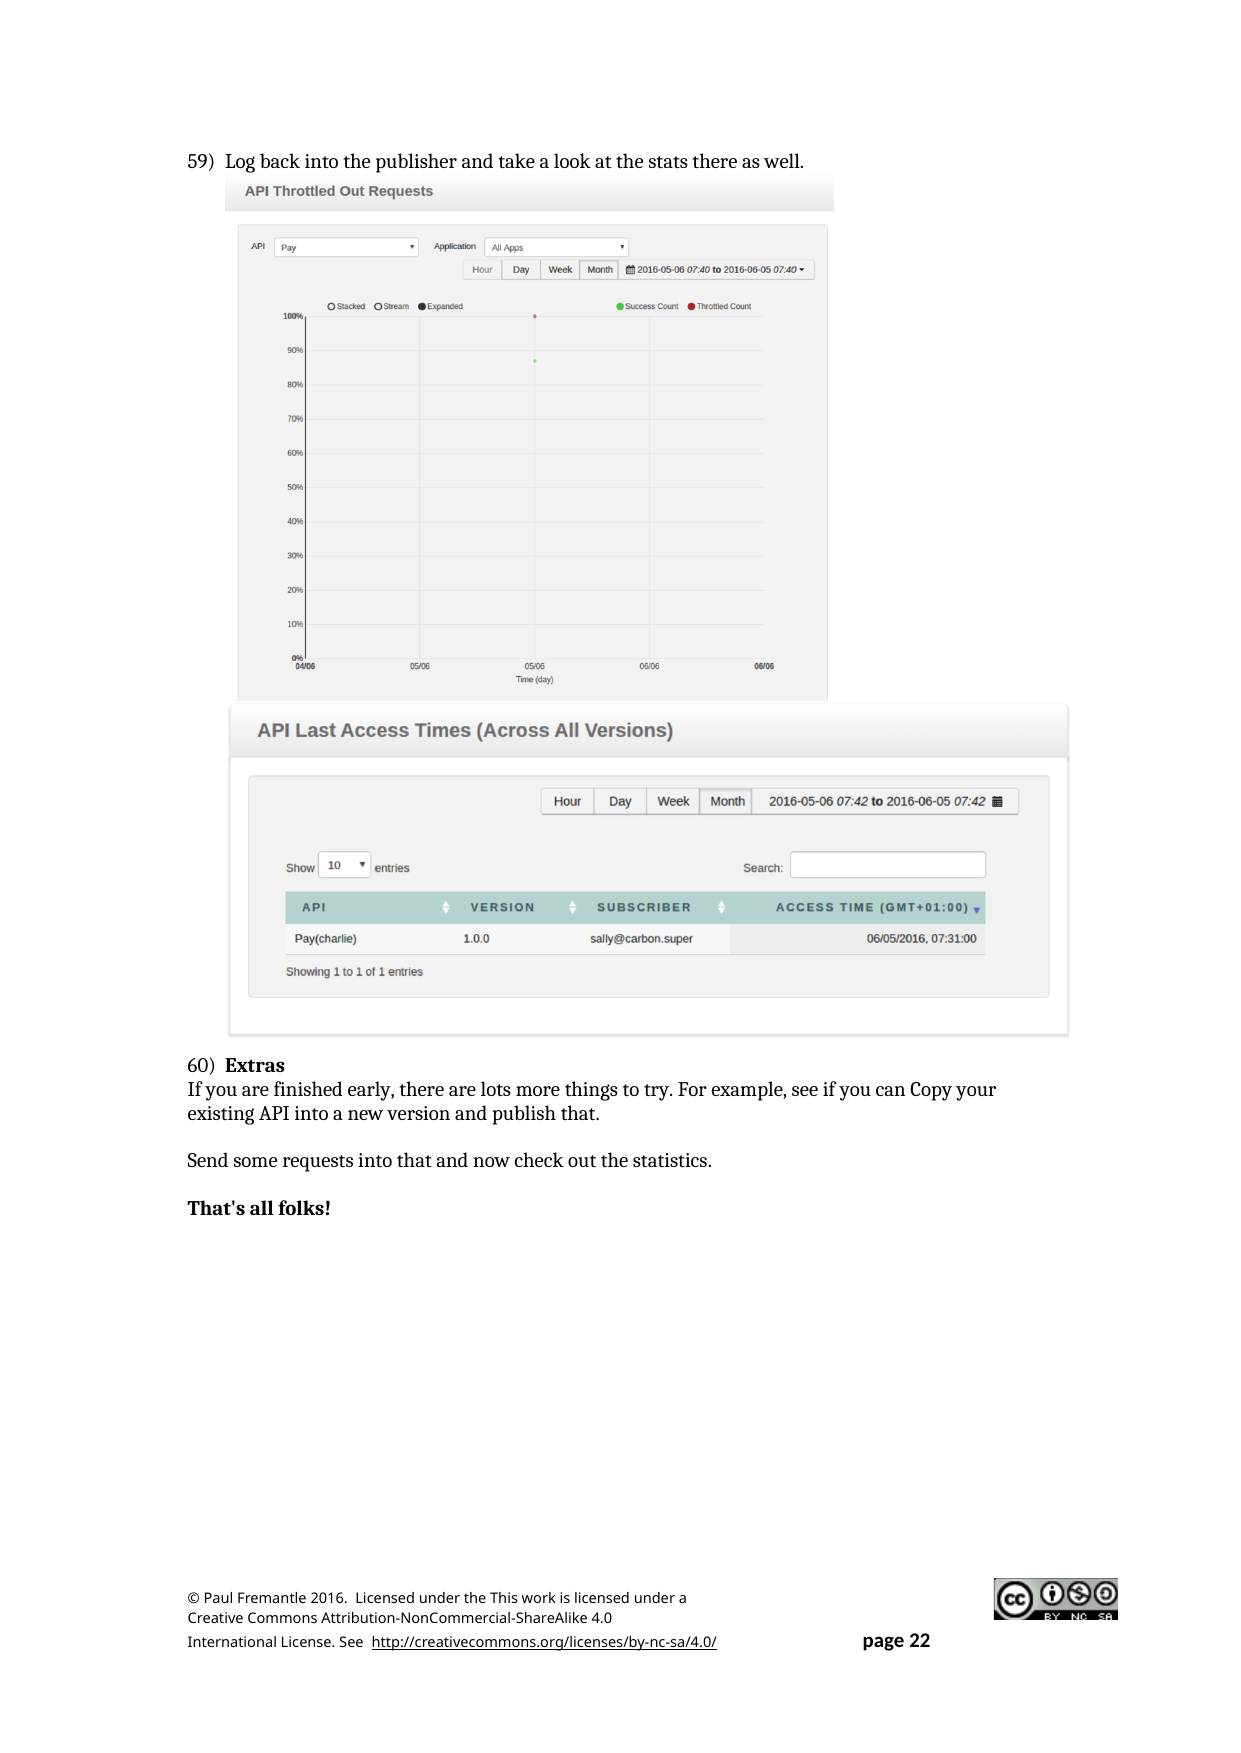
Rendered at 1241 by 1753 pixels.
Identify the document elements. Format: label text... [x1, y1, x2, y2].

list Extras [187, 1053, 1053, 1077]
text Send some requests into that and now check out the statistics. [187, 1149, 1053, 1173]
text If you are finished early, there are lots more things to try. For example, see if you can Copy your existing API into a new version and publish that. [187, 1077, 1053, 1125]
picture [993, 1578, 1118, 1620]
text That's all folks! [187, 1197, 1053, 1221]
picture [225, 173, 1090, 1054]
